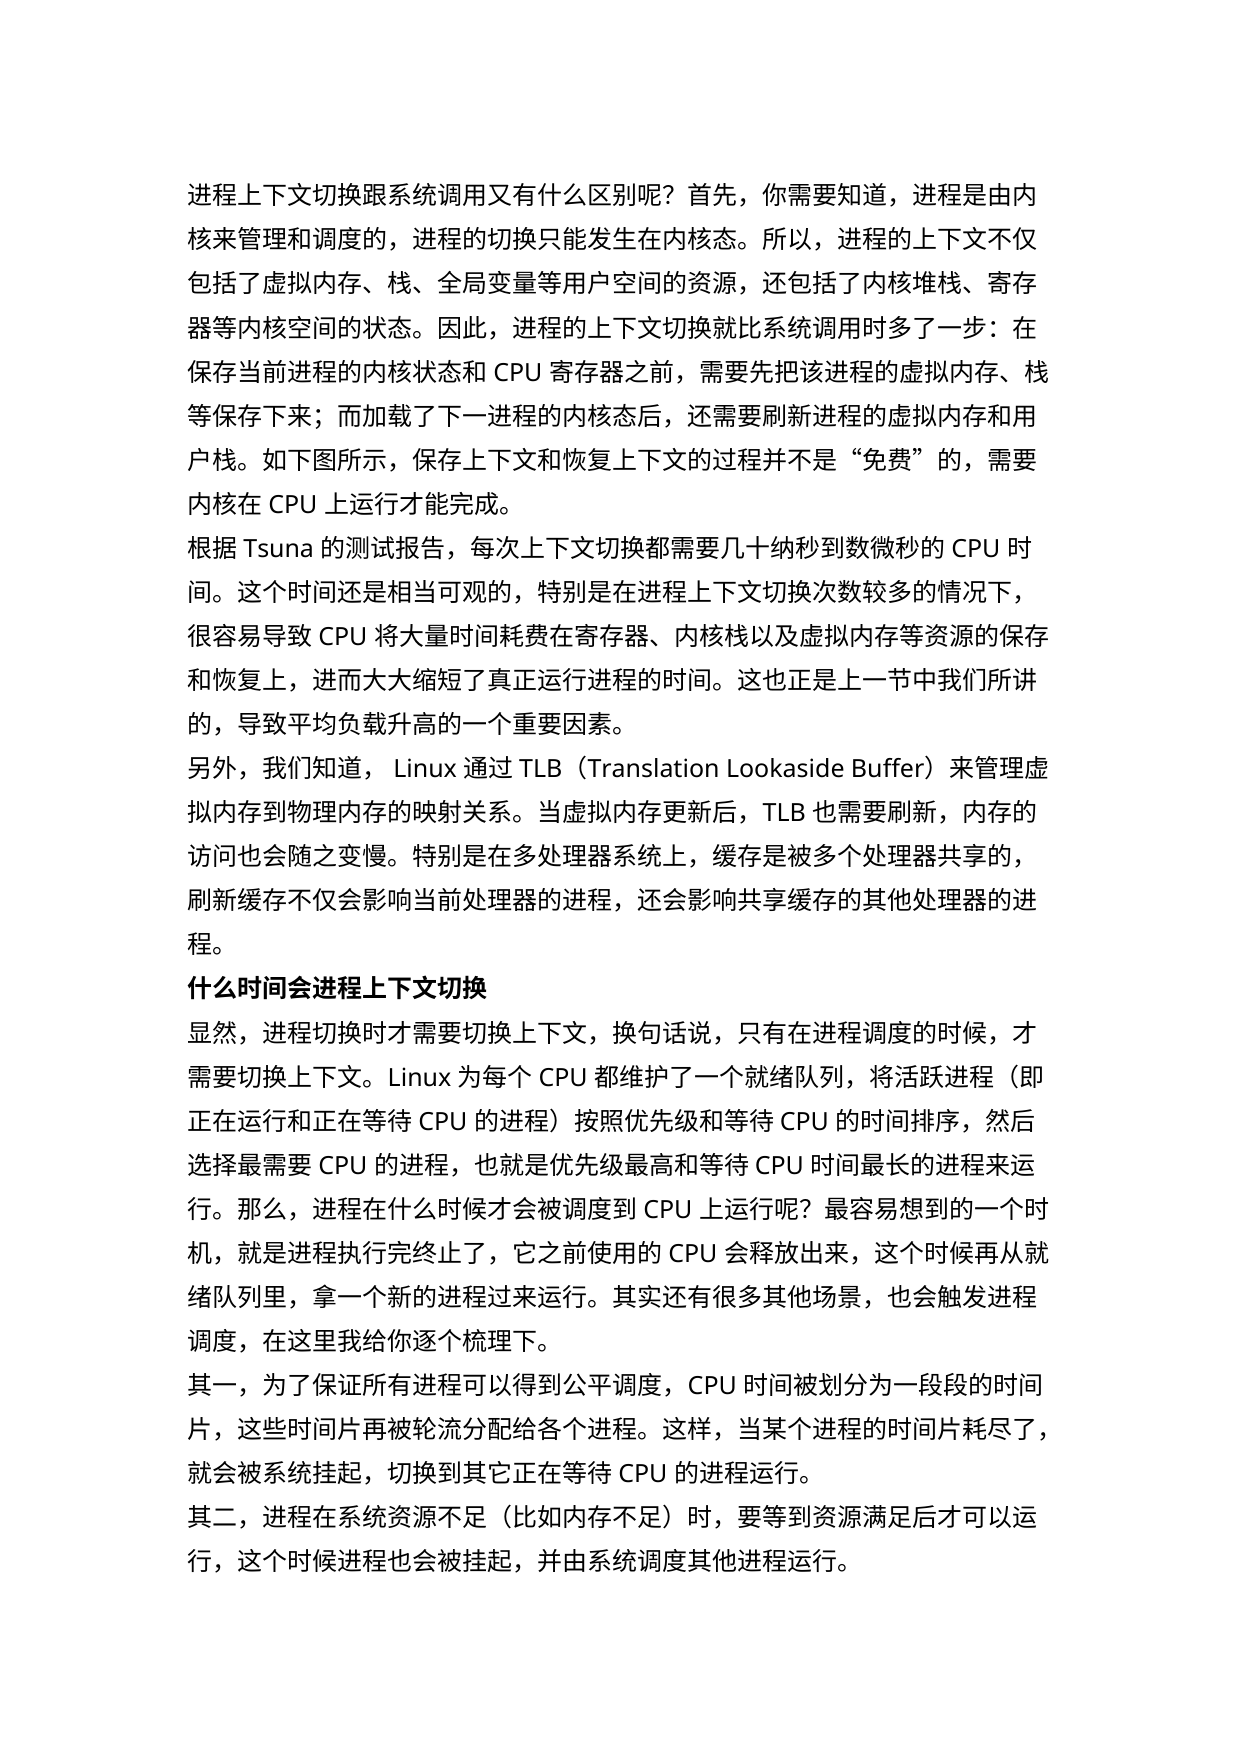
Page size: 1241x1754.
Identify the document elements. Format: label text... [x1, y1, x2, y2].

text 进程上下文切换跟系统调用又有什么区别呢？首先，你需要知道，进程是由内核来管理和调度的，进程的切换只能发生在内核态。所以，进程的上下文不仅包括了虚拟内存、栈、全局变量等用户空间的资源，还包括了内核堆栈、寄存器等内核空间的状态。因此，进程的上下文切换就比系统调用时多了一步：在保存当前进程的内核状态和 CPU 寄存器之前，需要先把该进程的虚拟内存、栈等保存下来；而加载了下一进程的内核态后，还需要刷新进程的虚拟内存和用户栈。如下图所示，保存上下文和恢复上下文的过程并不是“免费”的，需要内核在 CPU 上运行才能完成。 [187, 172, 1053, 524]
text 其一，为了保证所有进程可以得到公平调度，CPU 时间被划分为一段段的时间片，这些时间片再被轮流分配给各个进程。这样，当某个进程的时间片耗尽了，就会被系统挂起，切换到其它正在等待 CPU 的进程运行。 [187, 1362, 1053, 1494]
text 另外，我们知道， Linux 通过 TLB（Translation Lookaside Buffer）来管理虚拟内存到物理内存的映射关系。当虚拟内存更新后，TLB 也需要刷新，内存的访问也会随之变慢。特别是在多处理器系统上，缓存是被多个处理器共享的，刷新缓存不仅会影响当前处理器的进程，还会影响共享缓存的其他处理器的进程。 [187, 745, 1053, 965]
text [187, 1494, 1053, 1582]
text 什么时间会进程上下文切换 [187, 965, 1053, 1009]
text 根据 Tsuna 的测试报告，每次上下文切换都需要几十纳秒到数微秒的 CPU 时间。这个时间还是相当可观的，特别是在进程上下文切换次数较多的情况下，很容易导致 CPU 将大量时间耗费在寄存器、内核栈以及虚拟内存等资源的保存和恢复上，进而大大缩短了真正运行进程的时间。这也正是上一节中我们所讲的，导致平均负载升高的一个重要因素。 [187, 524, 1053, 745]
text 显然，进程切换时才需要切换上下文，换句话说，只有在进程调度的时候，才需要切换上下文。Linux 为每个 CPU 都维护了一个就绪队列，将活跃进程（即正在运行和正在等待 CPU 的进程）按照优先级和等待 CPU 的时间排序，然后选择最需要 CPU 的进程，也就是优先级最高和等待 CPU 时间最长的进程来运行。那么，进程在什么时候才会被调度到 CPU 上运行呢？最容易想到的一个时机，就是进程执行完终止了，它之前使用的 CPU 会释放出来，这个时候再从就绪队列里，拿一个新的进程过来运行。其实还有很多其他场景，也会触发进程调度，在这里我给你逐个梳理下。 [187, 1009, 1053, 1362]
